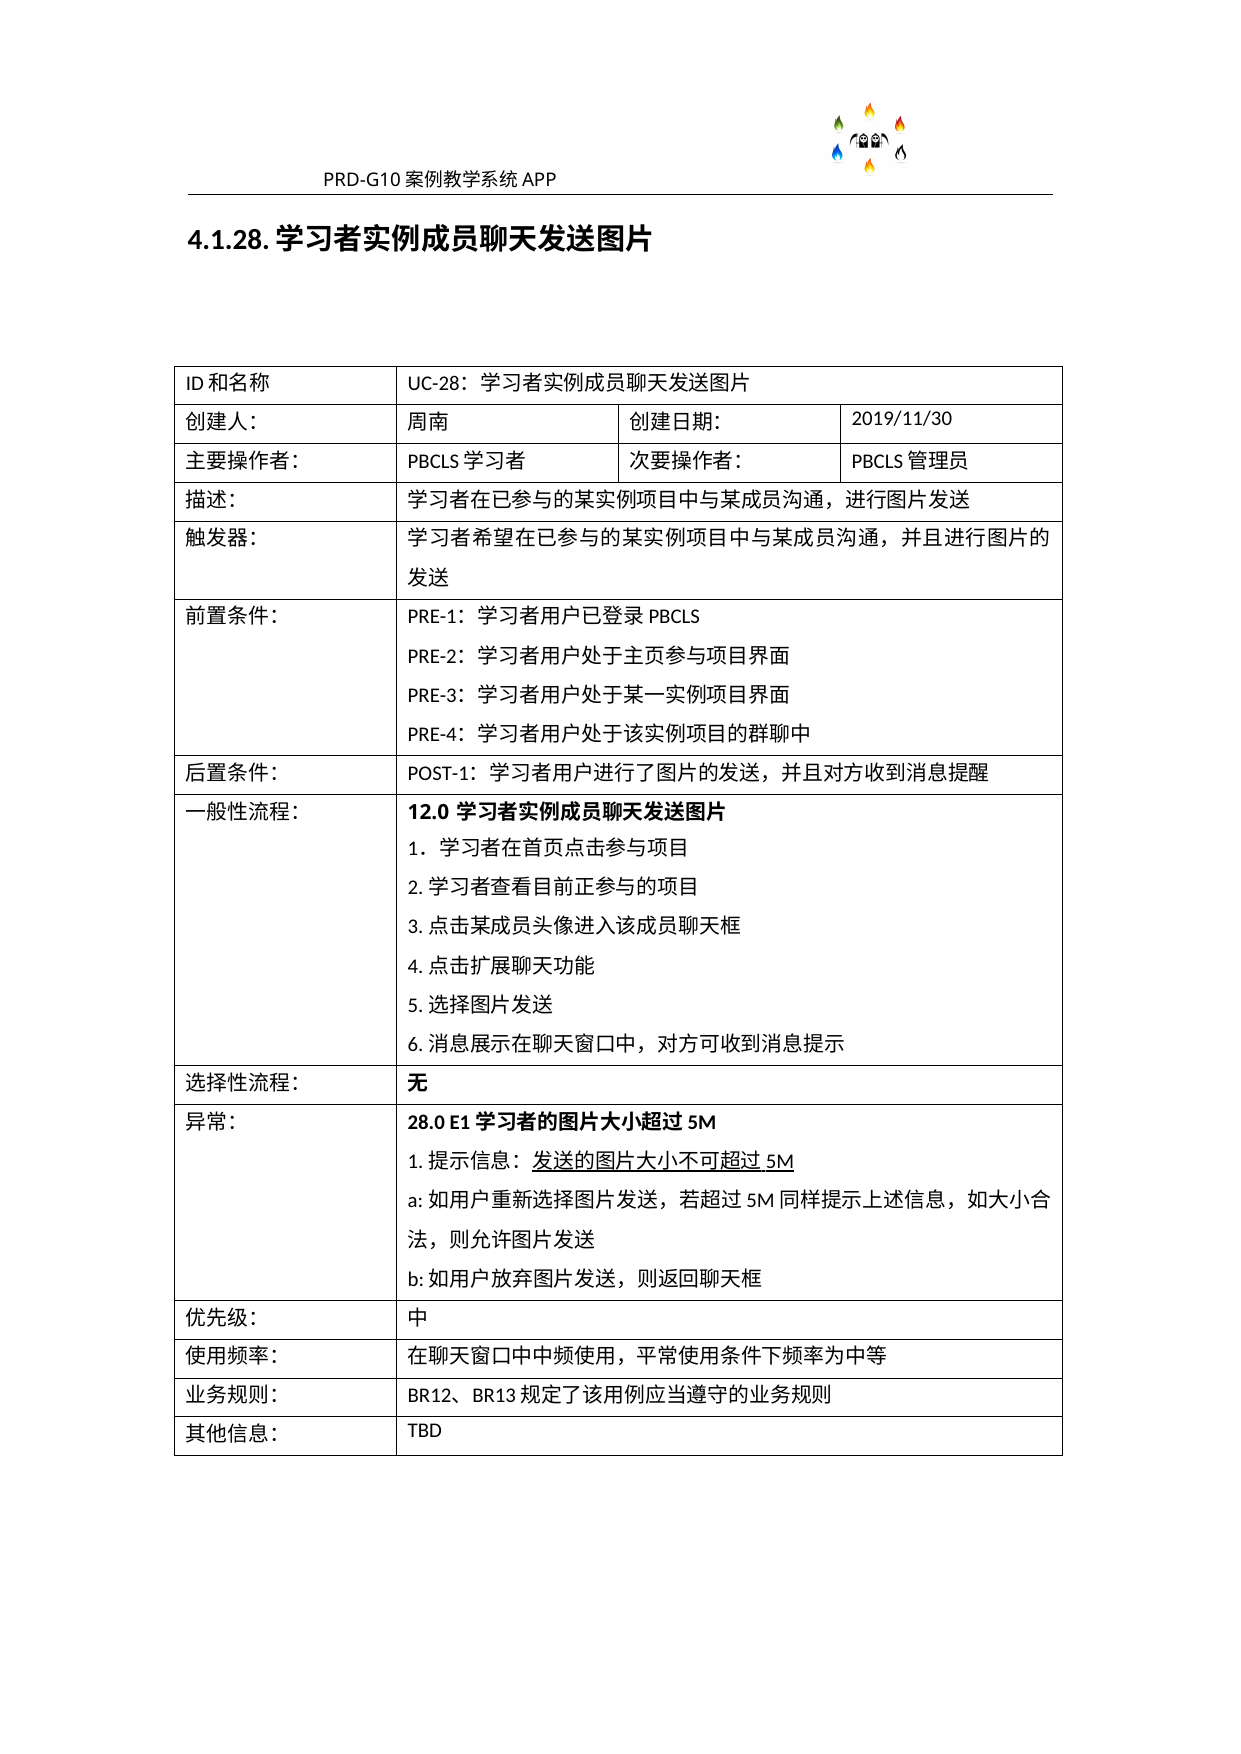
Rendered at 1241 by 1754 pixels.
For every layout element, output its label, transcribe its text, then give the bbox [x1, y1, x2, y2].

table_cell 主要操作者： [175, 444, 396, 482]
table_header UC-28：学习者实例成员聊天发送图片 [397, 367, 1062, 404]
table_cell 优先级： [175, 1301, 396, 1339]
table_cell 次要操作者： [619, 444, 840, 482]
table_cell 异常： [175, 1105, 396, 1300]
text 学习者实例成员聊天发送图片 [187, 204, 1053, 269]
table_cell 在聊天窗口中中频使用，平常使用条件下频率为中等 [397, 1340, 1062, 1377]
table_cell 业务规则： [175, 1379, 396, 1416]
table_cell PBCLS管理员 [841, 444, 1062, 482]
table_cell 创建人： [175, 405, 396, 443]
table_cell 28.0 E1 学习者的图片大小超过5M 1. 提示信息：发送的图片大小不可超过5M a: 如用户重新选择图片发送，若超过5M同样提示上述信息，如大小合法，则允许图片发送 b: 如用户放弃图片发送，则返回聊天框 [397, 1105, 1062, 1300]
table_cell 选择性流程： [175, 1066, 396, 1104]
table_cell 触发器： [175, 522, 396, 598]
table_cell 学习者实例成员聊天发送图片 1．学习者在首页点击参与项目 2. 学习者查看目前正参与的项目 3. 点击某成员头像进入该成员聊天框 4. 点击扩展聊天功能 5. 选择图片发送 6. 消息展示在聊天窗口中，对方可收到消息提示 [397, 795, 1062, 1065]
table_cell 周南 [397, 405, 618, 443]
table_cell 2019/11/30 [841, 405, 1062, 443]
table_cell 学习者在已参与的某实例项目中与某成员沟通，进行图片发送 [397, 483, 1062, 521]
table_cell 使用频率： [175, 1340, 396, 1377]
table_cell 无 [397, 1066, 1062, 1104]
table_cell PBCLS学习者 [397, 444, 618, 482]
table_cell PRE-1：学习者用户已登录PBCLS PRE-2：学习者用户处于主页参与项目界面 PRE-3：学习者用户处于某一实例项目界面 PRE-4：学习者用户处于该实例项目的群聊中 [397, 600, 1062, 755]
table_header ID和名称 [175, 367, 396, 404]
table_cell 一般性流程： [175, 795, 396, 1065]
table_cell 后置条件： [175, 756, 396, 794]
table_cell POST-1：学习者用户进行了图片的发送，并且对方收到消息提醒 [397, 756, 1062, 794]
table_cell 前置条件： [175, 600, 396, 755]
table_cell TBD [397, 1417, 1062, 1455]
table_cell 创建日期： [619, 405, 840, 443]
table_cell BR12、BR13规定了该用例应当遵守的业务规则 [397, 1379, 1062, 1416]
table_cell 其他信息： [175, 1417, 396, 1455]
table_cell 学习者希望在已参与的某实例项目中与某成员沟通，并且进行图片的发送 [397, 522, 1062, 598]
picture [820, 88, 918, 187]
table_cell 描述： [175, 483, 396, 521]
table_cell 中 [397, 1301, 1062, 1339]
